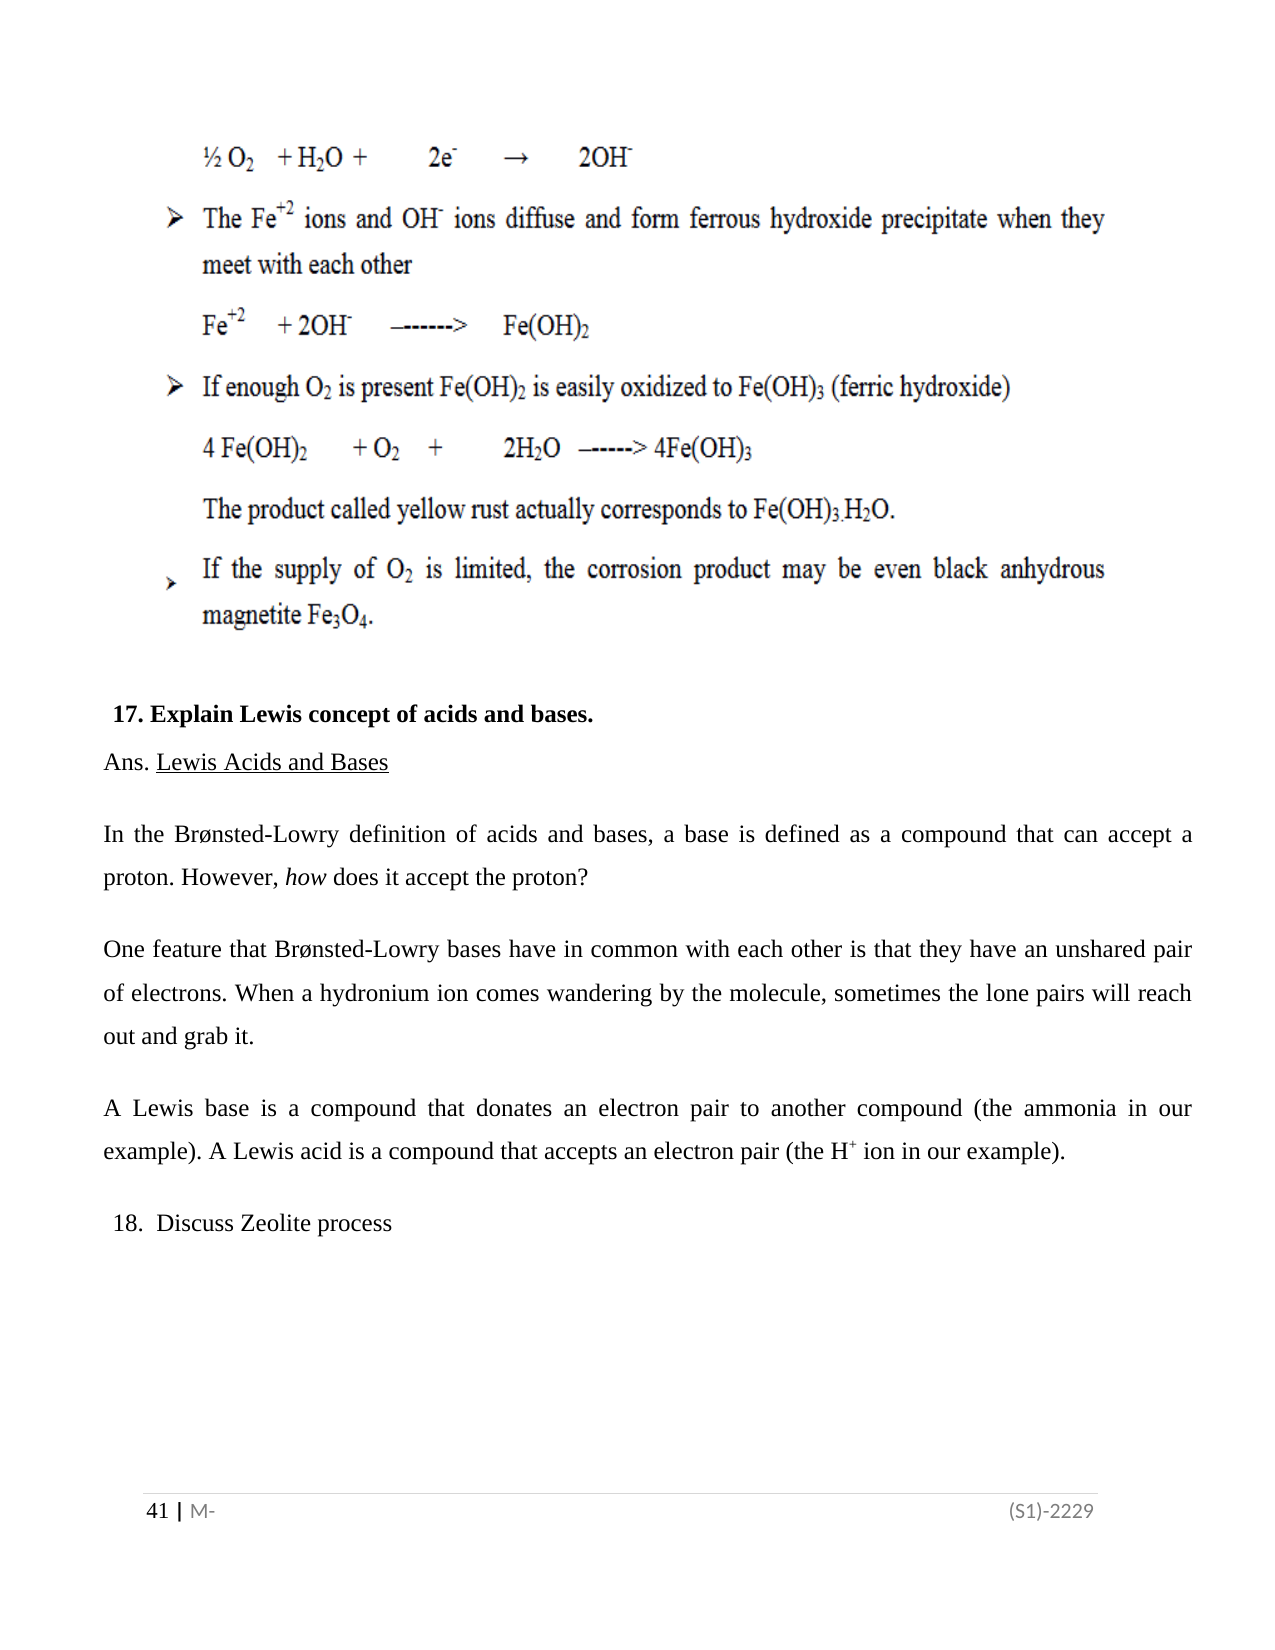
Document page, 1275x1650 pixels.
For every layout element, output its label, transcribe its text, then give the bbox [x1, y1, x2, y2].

subtitle Ans. Lewis Acids and Bases [103, 747, 1194, 776]
text A Lewis base is a compound that donates an electron pair to another compound (the ammonia in our example). A Lewis acid is a compound that accepts an electron pair (the H+ ion in our example). [103, 1093, 1194, 1165]
text One feature that Brønsted-Lowry bases have in common with each other is that they have an unshared pair of electrons. When a hydronium ion comes wandering by the molecule, sometimes the lone pairs will reach out and grab it. [103, 934, 1194, 1049]
list Explain Lewis concept of acids and bases. [112, 699, 1194, 728]
picture [159, 141, 1135, 644]
list Discuss Zeolite process [112, 1208, 1194, 1237]
text In the Brønsted-Lowry definition of acids and bases, a base is defined as a compound that can accept a proton. However, how does it accept the proton? [103, 819, 1194, 891]
